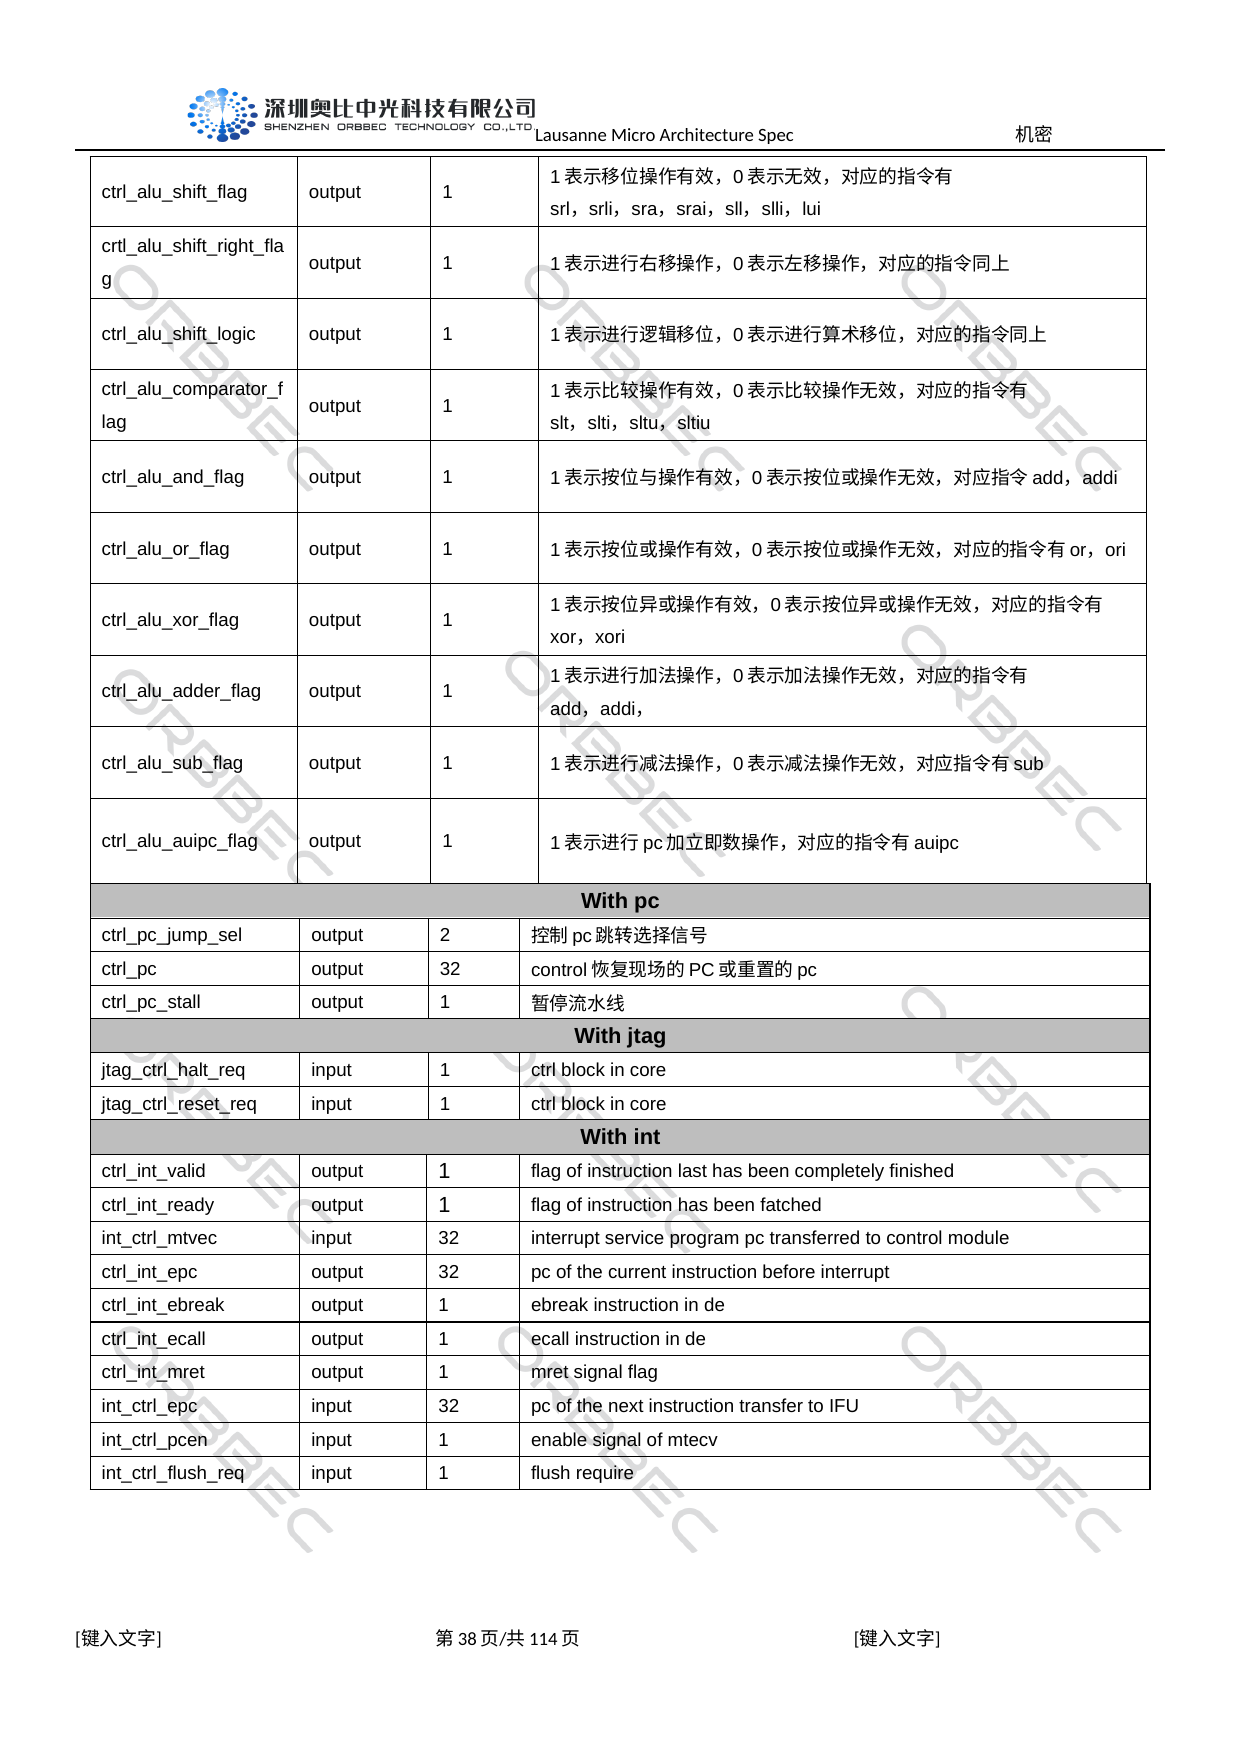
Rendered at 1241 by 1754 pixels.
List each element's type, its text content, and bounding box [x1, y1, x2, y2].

table_cell output [300, 919, 428, 951]
table_cell ctrl_alu_adder_flag [91, 656, 297, 726]
table_cell output [300, 1289, 426, 1321]
table_cell output [298, 584, 430, 655]
picture [45, 63, 1195, 1690]
table_cell output [300, 952, 428, 984]
table_cell 控制pc跳转选择信号 [520, 919, 1149, 951]
table_cell ctrl_pc_jump_sel [91, 919, 299, 951]
table_cell ctrl_alu_shift_flag [91, 157, 297, 226]
table_cell 1表示按位或操作有效，0表示按位或操作无效，对应的指令有or，ori [539, 513, 1146, 583]
table_cell With jtag [91, 1019, 1149, 1052]
table_cell ctrl block in core [520, 1053, 1149, 1086]
table_cell output [300, 1155, 426, 1187]
table_cell ctrl_alu_sub_flag [91, 727, 297, 798]
table_cell int_ctrl_flush_req [91, 1457, 299, 1489]
table_cell With int [91, 1120, 1149, 1154]
table_cell 1 [429, 986, 519, 1018]
table_cell output [298, 656, 430, 726]
table_cell With pc [91, 884, 1149, 917]
table_cell 1 [427, 1188, 519, 1221]
table_cell ctrl block in core [520, 1087, 1149, 1119]
table_cell ctrl_alu_or_flag [91, 513, 297, 583]
table_cell 1 [427, 1423, 519, 1456]
table_cell jtag_ctrl_halt_req [91, 1053, 299, 1086]
table_cell ctrl_alu_xor_flag [91, 584, 297, 655]
table_cell output [298, 799, 430, 883]
table_cell output [300, 986, 428, 1018]
table_cell output [300, 1188, 426, 1221]
table_cell 1 [427, 1323, 519, 1355]
table_cell input [300, 1222, 426, 1254]
table_cell int_ctrl_pcen [91, 1423, 299, 1456]
table_cell control恢复现场的PC或重置的pc [520, 952, 1149, 984]
table_cell 1表示进行减法操作，0表示减法操作无效，对应指令有sub [539, 727, 1146, 798]
table_cell ctrl_int_ready [91, 1188, 299, 1221]
table_cell 1 [429, 1053, 519, 1086]
table_cell 1 [431, 727, 538, 798]
table_cell output [298, 727, 430, 798]
table_cell output [298, 227, 430, 297]
table_cell input [300, 1423, 426, 1456]
table_cell 1 [431, 656, 538, 726]
table_cell jtag_ctrl_reset_req [91, 1087, 299, 1119]
table_cell ctrl_alu_auipc_flag [91, 799, 297, 883]
table_cell ctrl_int_epc [91, 1255, 299, 1288]
table_cell 1表示移位操作有效，0表示无效，对应的指令有srl，srli，sra，srai，sll，slli，lui [539, 157, 1146, 226]
table_cell 32 [427, 1222, 519, 1254]
table_cell pc of the next instruction transfer to IFU [520, 1390, 1149, 1422]
table_cell 1 [431, 799, 538, 883]
table_cell ctrl_alu_and_flag [91, 441, 297, 512]
table_cell 1 [429, 1087, 519, 1119]
table_cell output [298, 513, 430, 583]
table_cell 32 [427, 1390, 519, 1422]
table_cell flag of instruction has been fatched [520, 1188, 1149, 1221]
table_cell output [298, 441, 430, 512]
table_cell output [298, 370, 430, 440]
table_cell 1 [431, 299, 538, 369]
table_cell interrupt service program pc transferred to control module [520, 1222, 1149, 1254]
table_cell input [300, 1457, 426, 1489]
table_cell 32 [429, 952, 519, 984]
table_cell 1表示进行逻辑移位，0表示进行算术移位，对应的指令同上 [539, 299, 1146, 369]
table_cell pc of the current instruction before interrupt [520, 1255, 1149, 1288]
table_cell 1 [427, 1289, 519, 1321]
table_cell 32 [427, 1255, 519, 1288]
table_cell enable signal of mtecv [520, 1423, 1149, 1456]
table_cell 2 [429, 919, 519, 951]
table_cell ctrl_alu_comparator_flag [91, 370, 297, 440]
table_cell 1表示进行右移操作，0表示左移操作，对应的指令同上 [539, 227, 1146, 297]
table_cell 1表示按位异或操作有效，0表示按位异或操作无效，对应的指令有xor，xori [539, 584, 1146, 655]
table_cell int_ctrl_epc [91, 1390, 299, 1422]
table_cell 1表示按位与操作有效，0表示按位或操作无效，对应指令add，addi [539, 441, 1146, 512]
table_cell input [300, 1087, 428, 1119]
table_cell 暂停流水线 [520, 986, 1149, 1018]
table_cell ebreak instruction in de [520, 1289, 1149, 1321]
table_cell 1 [427, 1356, 519, 1388]
table_cell ctrl_pc_stall [91, 986, 299, 1018]
table_cell output [300, 1323, 426, 1355]
table_cell ctrl_int_ebreak [91, 1289, 299, 1321]
table_cell output [300, 1255, 426, 1288]
table_cell input [300, 1053, 428, 1086]
table_cell ctrl_int_mret [91, 1356, 299, 1388]
table_cell ctrl_int_valid [91, 1155, 299, 1187]
table_cell output [300, 1356, 426, 1388]
table_cell 1 [427, 1457, 519, 1489]
table_cell ctrl_alu_shift_logic [91, 299, 297, 369]
table_cell crtl_alu_shift_right_flag [91, 227, 297, 297]
table_cell 1 [431, 227, 538, 297]
table_cell flush require [520, 1457, 1149, 1489]
table_cell 1表示比较操作有效，0表示比较操作无效，对应的指令有slt，slti，sltu，sltiu [539, 370, 1146, 440]
table_cell int_ctrl_mtvec [91, 1222, 299, 1254]
table_cell ctrl_int_ecall [91, 1323, 299, 1355]
table_cell output [298, 157, 430, 226]
table_cell 1 [431, 370, 538, 440]
table_cell 1 [427, 1155, 519, 1187]
table_cell ecall instruction in de [520, 1323, 1149, 1355]
table_cell output [298, 299, 430, 369]
table_cell 1表示进行加法操作，0表示加法操作无效，对应的指令有add，addi， [539, 656, 1146, 726]
table_cell 1 [431, 513, 538, 583]
table_cell 1 [431, 584, 538, 655]
table_cell ctrl_pc [91, 952, 299, 984]
table_cell 1 [431, 441, 538, 512]
table_cell flag of instruction last has been completely finished [520, 1155, 1149, 1187]
table_cell mret signal flag [520, 1356, 1149, 1388]
table_cell input [300, 1390, 426, 1422]
table_cell 1 [431, 157, 538, 226]
table_cell 1表示进行pc加立即数操作，对应的指令有auipc [539, 799, 1146, 883]
